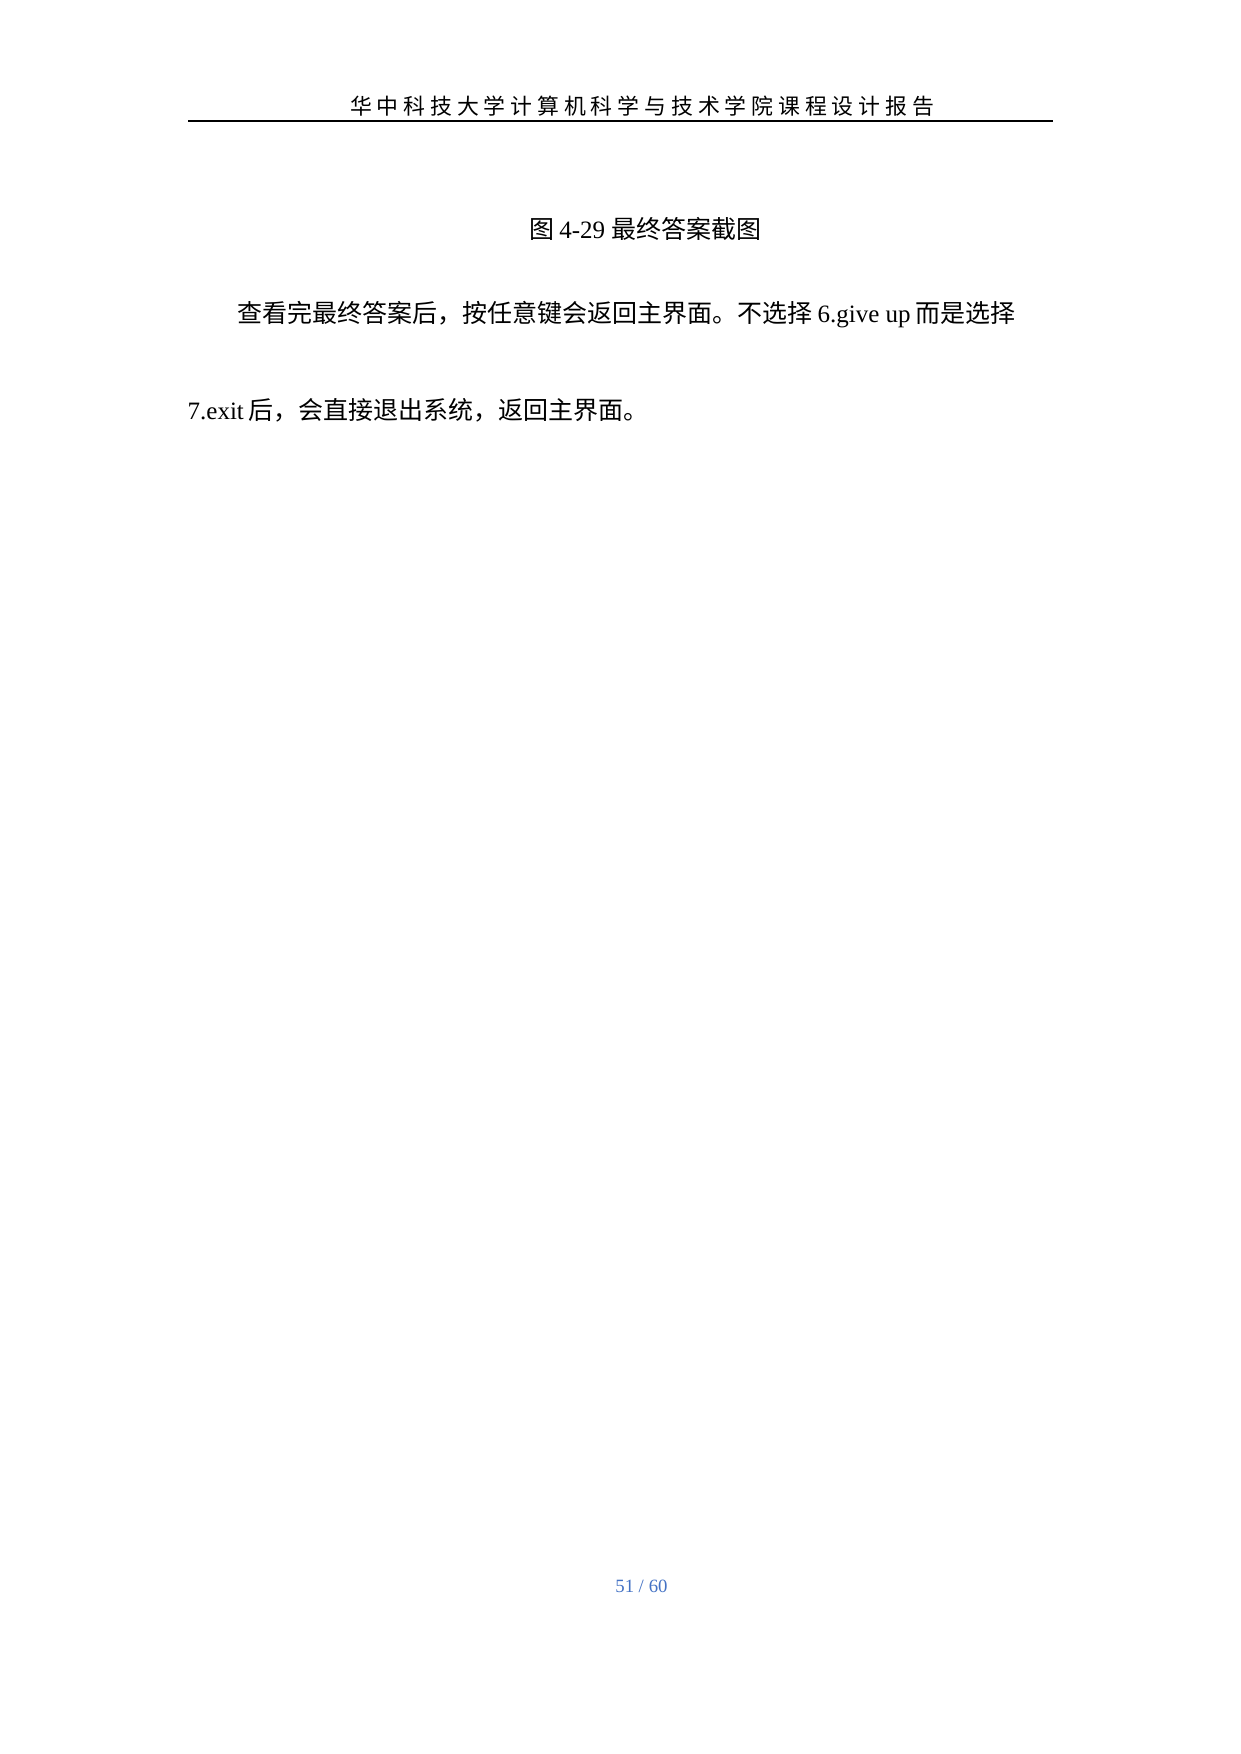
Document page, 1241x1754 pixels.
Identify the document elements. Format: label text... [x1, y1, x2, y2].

text 图4-29 最终答案截图 [187, 196, 1053, 261]
text 查看完最终答案后，按任意键会返回主界面。不选择6.give up而是选择7.exit后，会直接退出系统，返回主界面。 [187, 279, 1053, 441]
